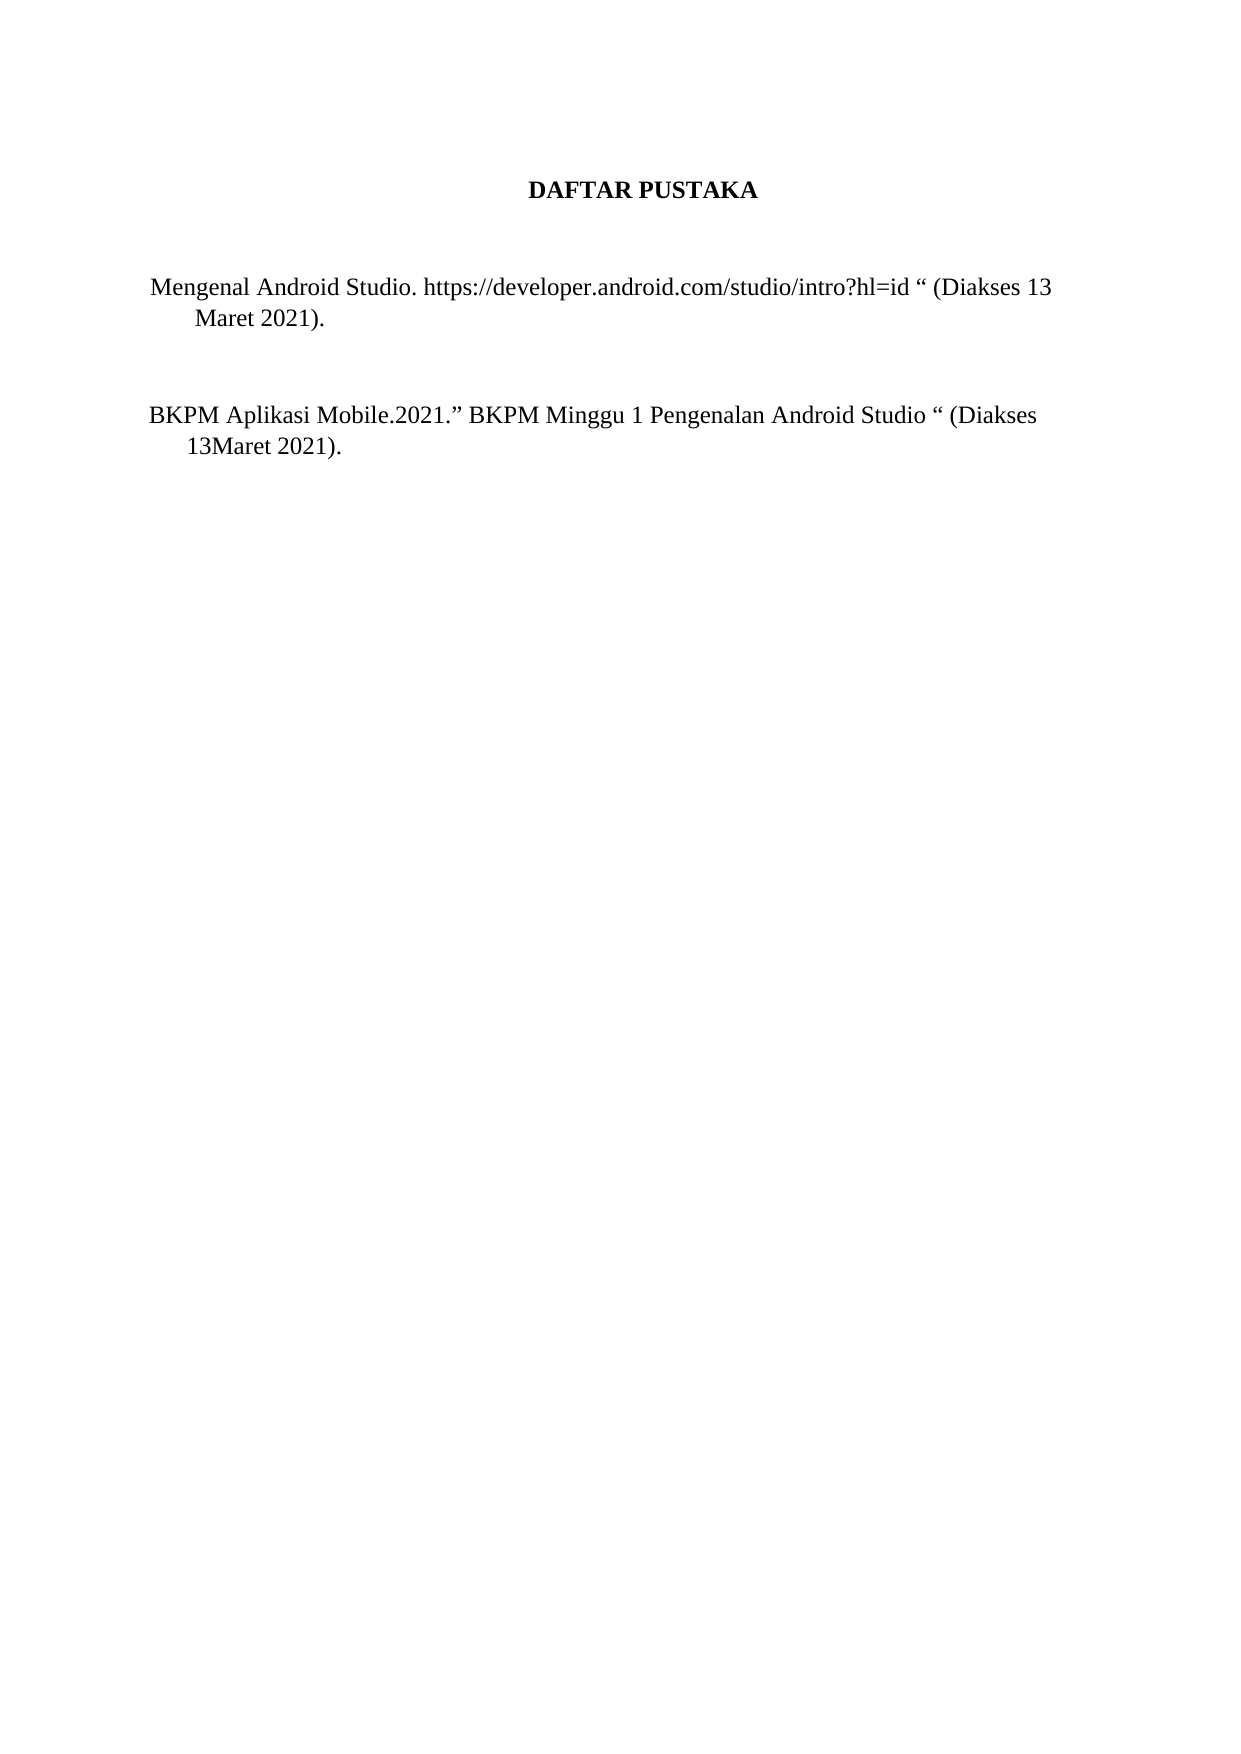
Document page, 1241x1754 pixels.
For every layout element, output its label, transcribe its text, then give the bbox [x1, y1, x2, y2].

text BKPM Aplikasi Mobile.2021.” BKPM Minggu 1 Pengenalan Android Studio “ (Diakses 13Maret 2021). [148, 400, 1088, 460]
list DAFTAR PUSTAKA [139, 175, 1146, 203]
text Mengenal Android Studio. https://developer.android.com/studio/intro?hl=id “ (Diakses 13 Maret 2021). [150, 272, 1053, 332]
